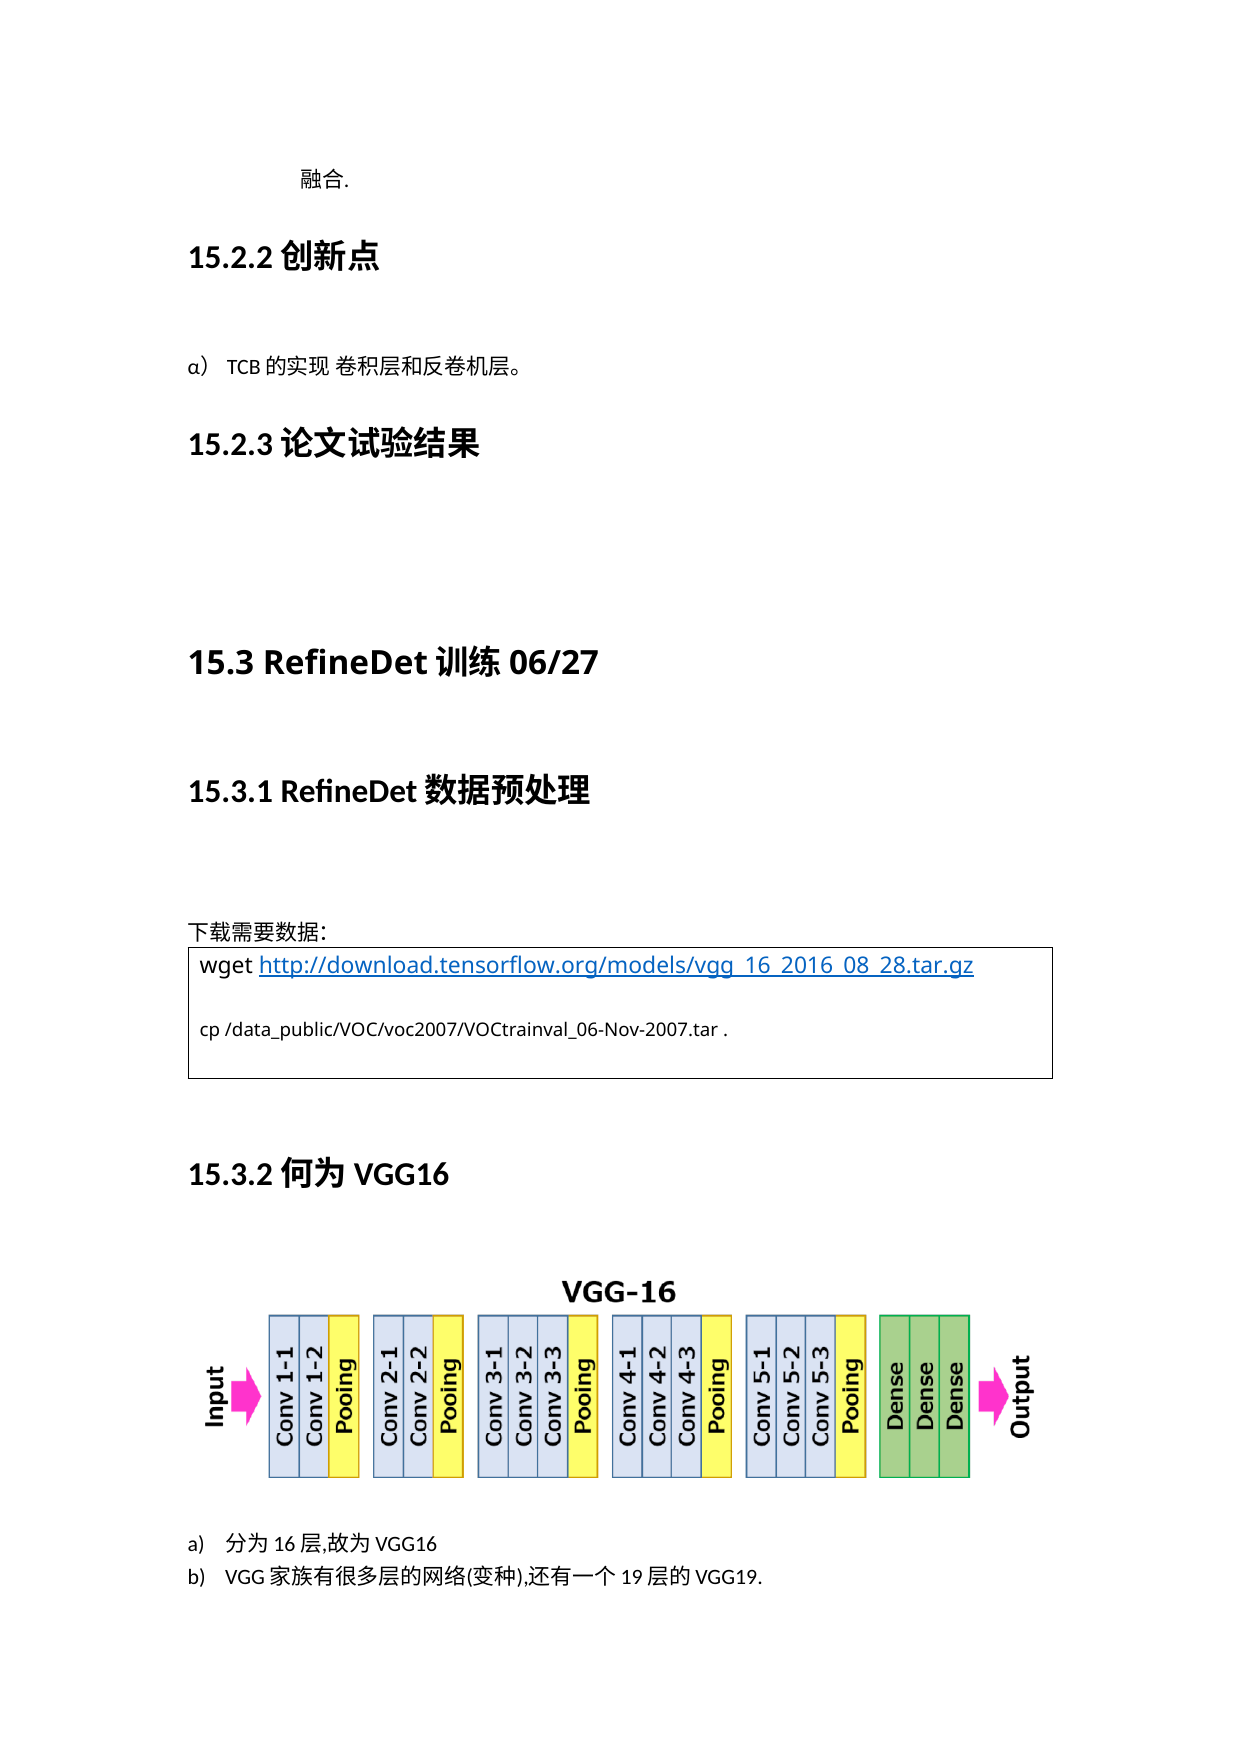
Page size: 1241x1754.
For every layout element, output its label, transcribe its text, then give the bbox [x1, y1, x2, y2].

list 分为16层,故为VGG16 [187, 1526, 1053, 1558]
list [225, 162, 1053, 194]
text α） TCB的实现 卷积层和反卷机层。 [187, 349, 1053, 381]
text 下载需要数据： [187, 915, 1053, 947]
picture [187, 1266, 1053, 1478]
subtitle 15.3 RefineDet训练 06/27 [187, 628, 1053, 693]
subtitle 15.2.2 创新点 [187, 222, 1053, 287]
subtitle 15.2.3 论文试验结果 [187, 408, 1053, 473]
list VGG家族有很多层的网络(变种),还有一个19层的VGG19. [187, 1558, 1053, 1591]
subtitle 15.3.1 RefineDet数据预处理 [187, 755, 1053, 820]
subtitle 15.3.2 何为VGG16 [187, 1139, 1053, 1204]
table_header wget http://download.tensorflow.org/models/vgg_16_2016_08_28.tar.gz cp /data_public/VOC/voc2007/VOCtrainval_06-Nov-2007.tar . [189, 948, 1052, 1078]
